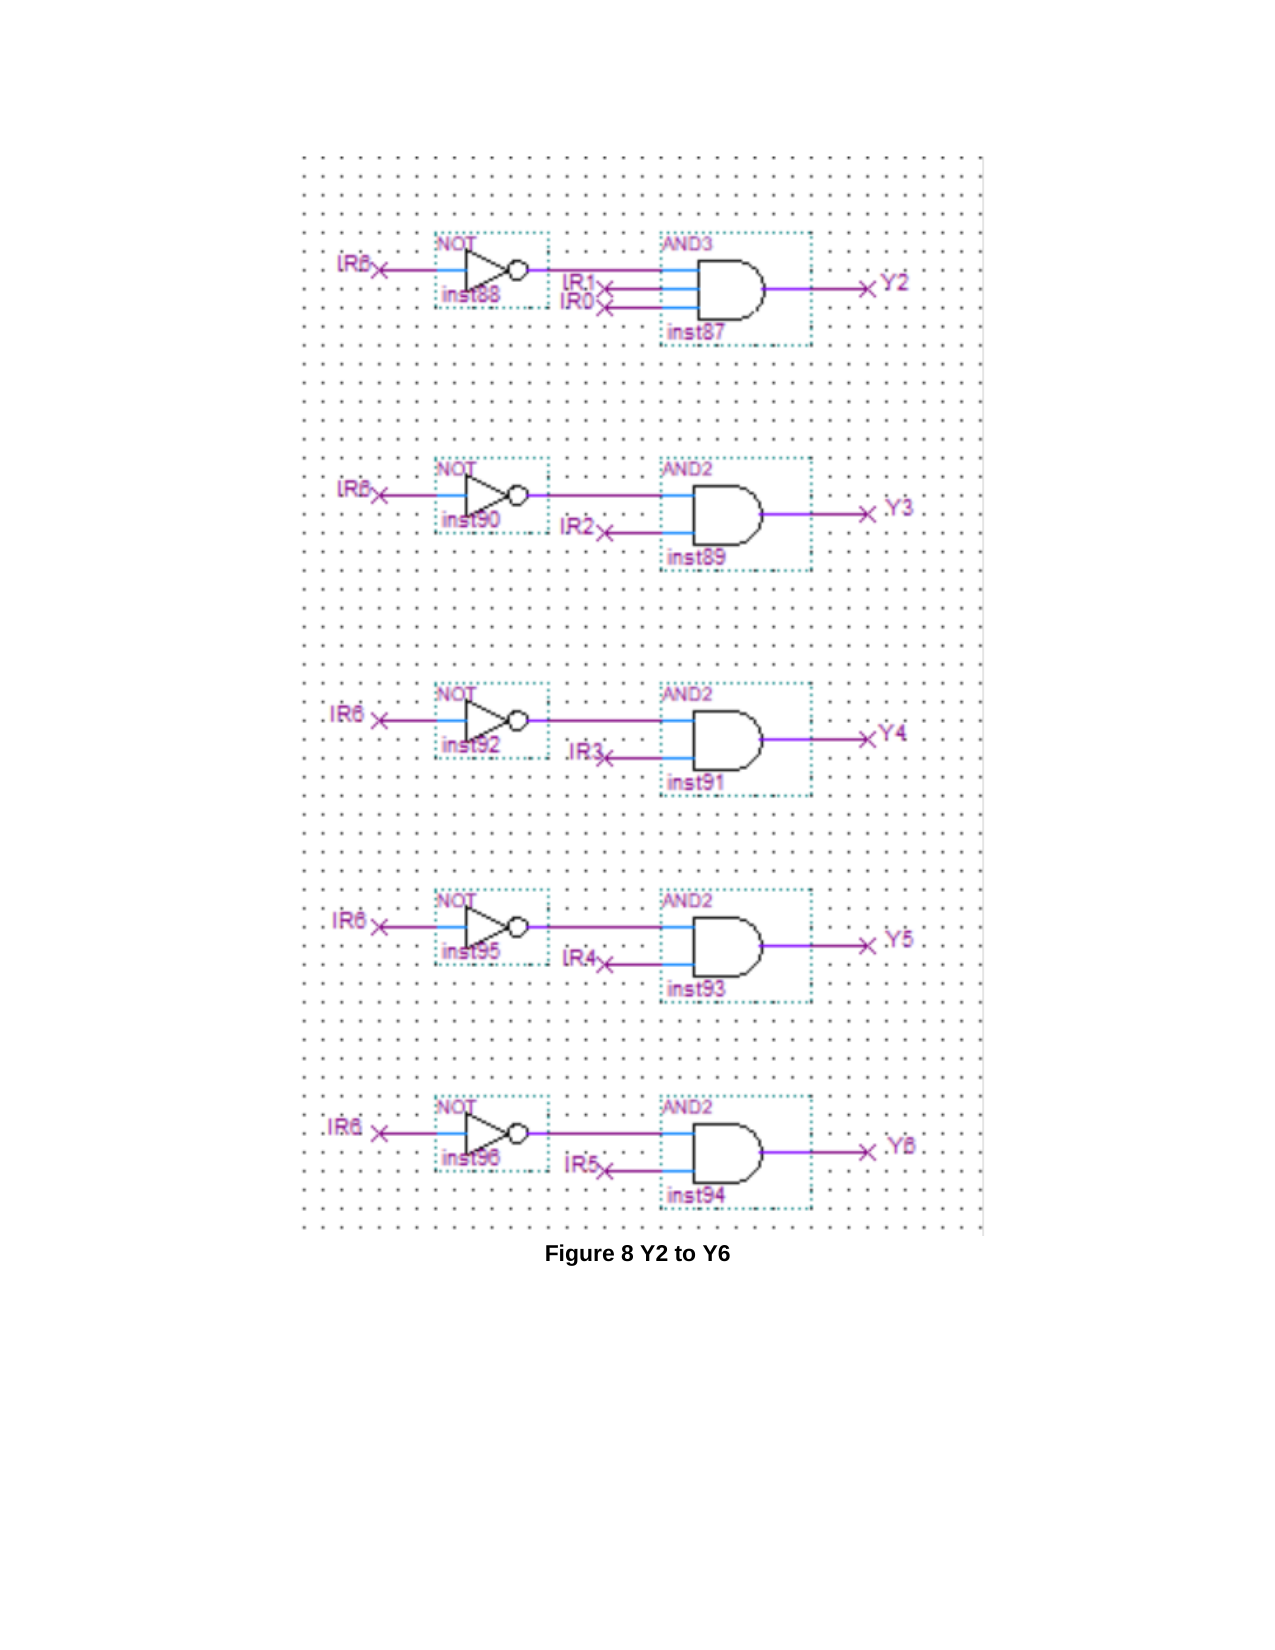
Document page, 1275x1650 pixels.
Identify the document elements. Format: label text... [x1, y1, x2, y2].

picture [283, 150, 992, 1236]
text Figure 8 Y2 to Y6 [150, 1240, 1125, 1266]
